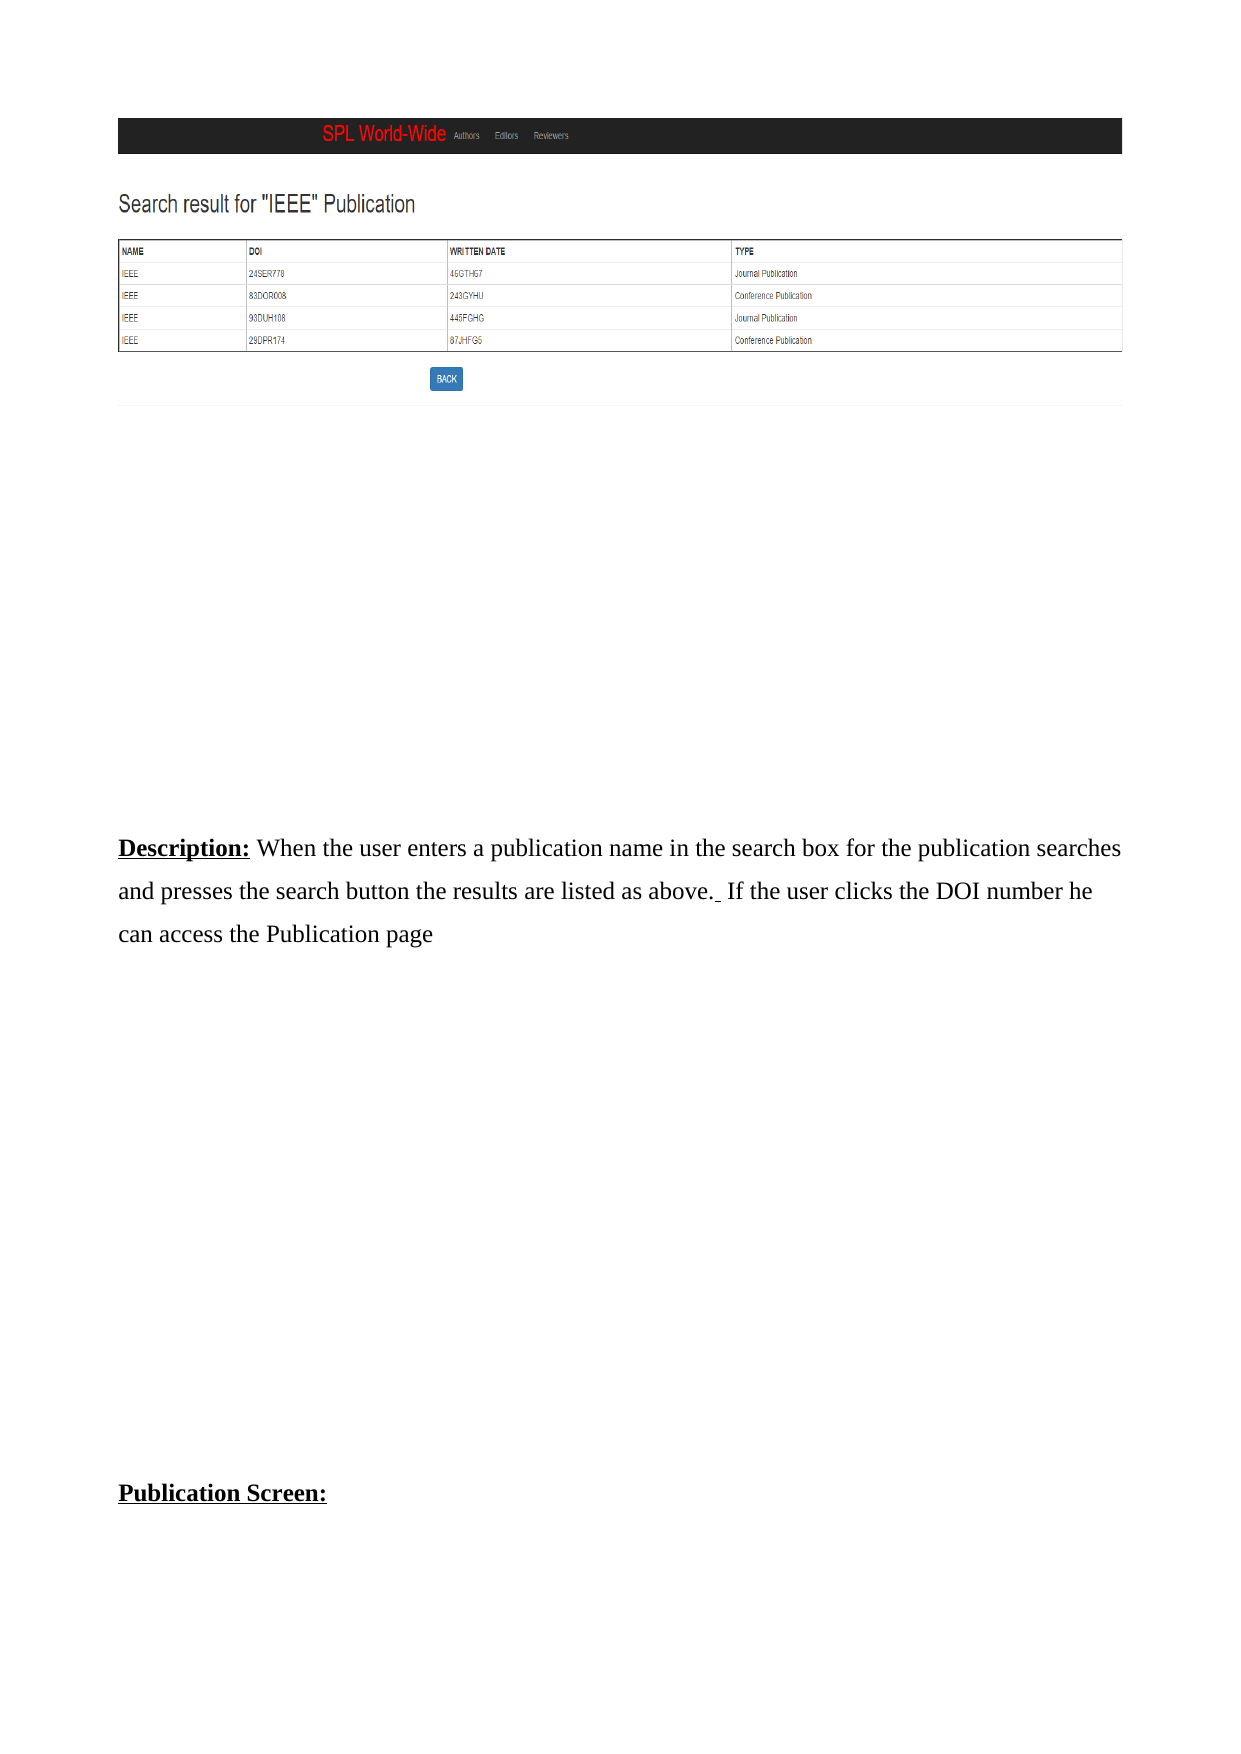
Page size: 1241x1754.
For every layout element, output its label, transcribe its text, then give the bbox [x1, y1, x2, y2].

picture [118, 118, 1123, 820]
text Description: When the user enters a publication name in the search box for the publication searches and presses the search button the results are listed as above. If the user clicks the DOI number he can access the Publication page [118, 833, 1122, 948]
text Publication Screen: [118, 1478, 1122, 1506]
